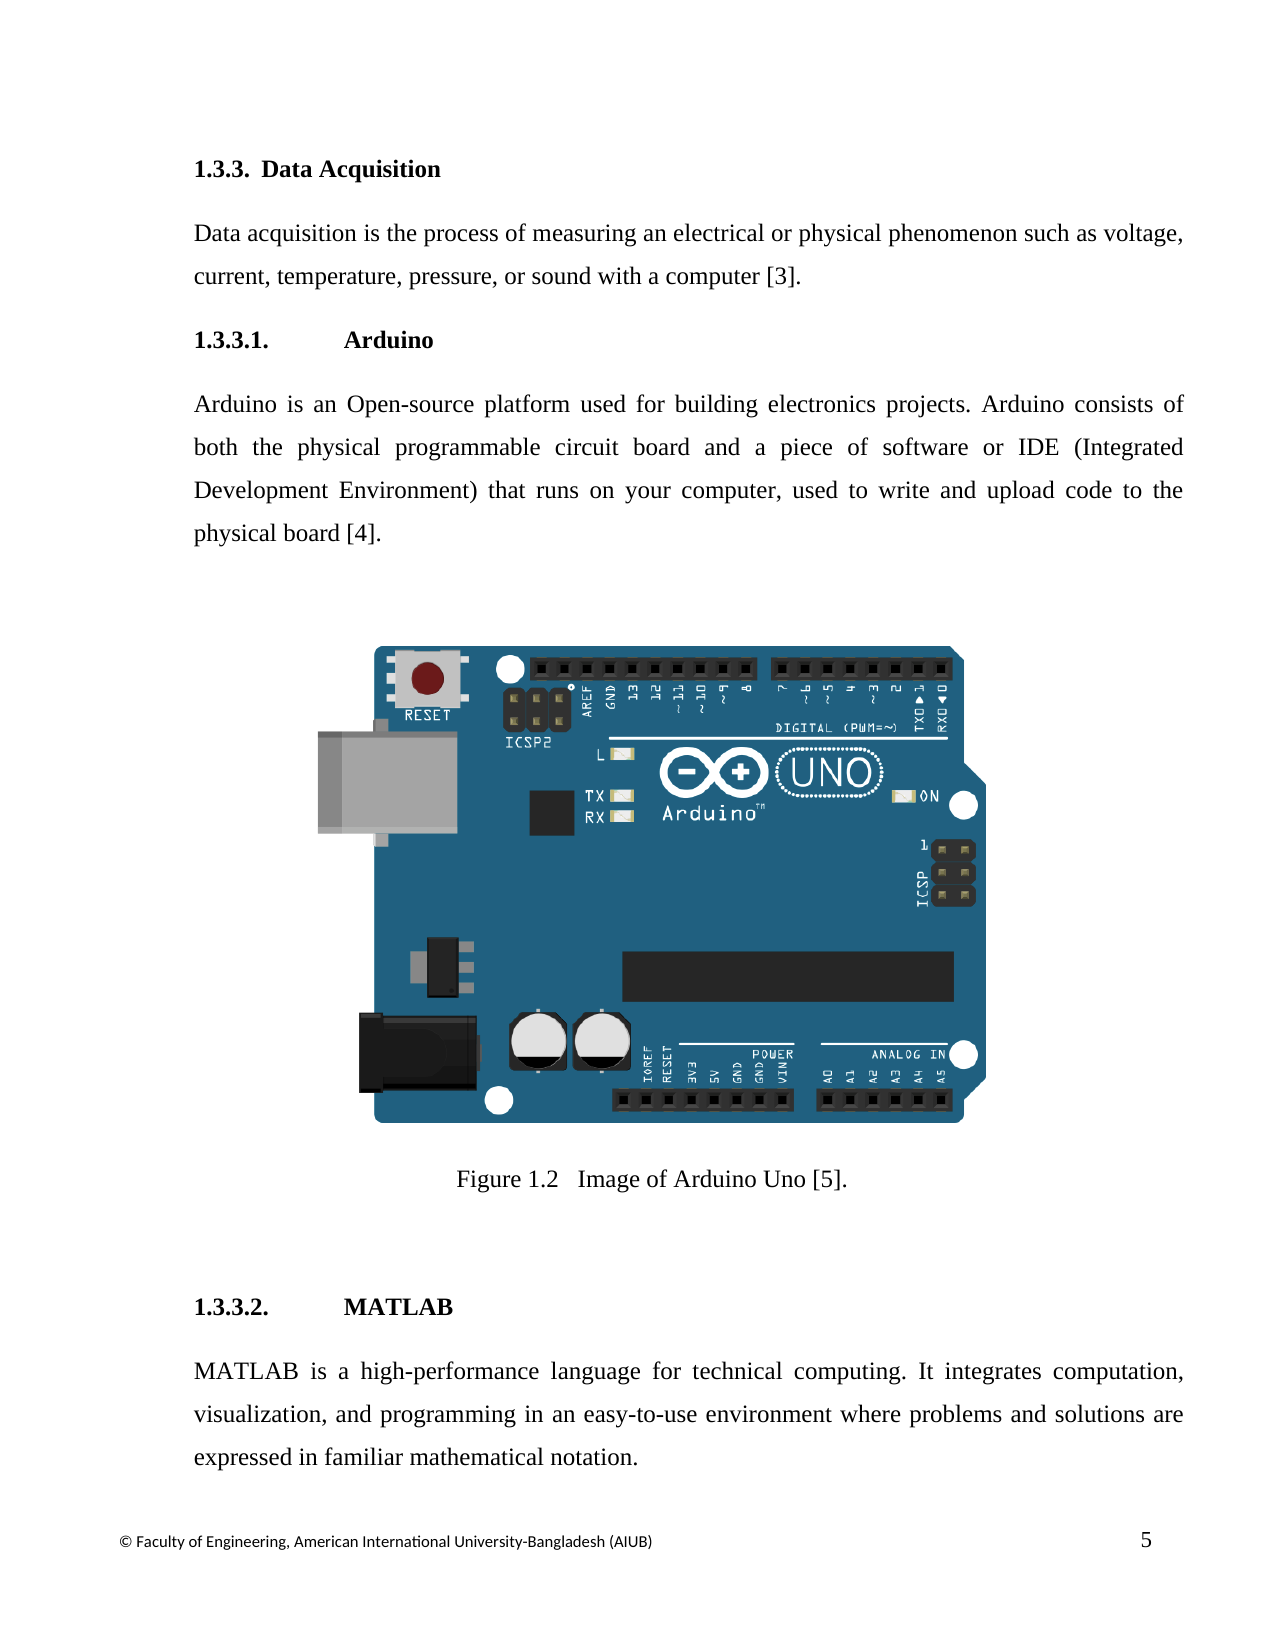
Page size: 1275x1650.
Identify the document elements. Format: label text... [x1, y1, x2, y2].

picture [317, 646, 986, 1130]
list MATLAB [193, 1292, 1185, 1321]
list Arduino [193, 325, 1185, 354]
text Figure 1.2 Image of Arduino Uno [5]. [118, 1164, 1185, 1193]
text Arduino is an Open-source platform used for building electronics projects. Arduino consists of both the physical programmable circuit board and a piece of software or IDE (Integrated Development Environment) that runs on your computer, used to write and upload code to the physical board [4]. [193, 389, 1185, 547]
list Data Acquisition [193, 154, 1185, 183]
text MATLAB is a high-performance language for technical computing. It integrates computation, visualization, and programming in an easy-to-use environment where problems and solutions are expressed in familiar mathematical notation. [193, 1356, 1185, 1471]
text Data acquisition is the process of measuring an electrical or physical phenomenon such as voltage, current, temperature, pressure, or sound with a computer [3]. [193, 218, 1185, 290]
